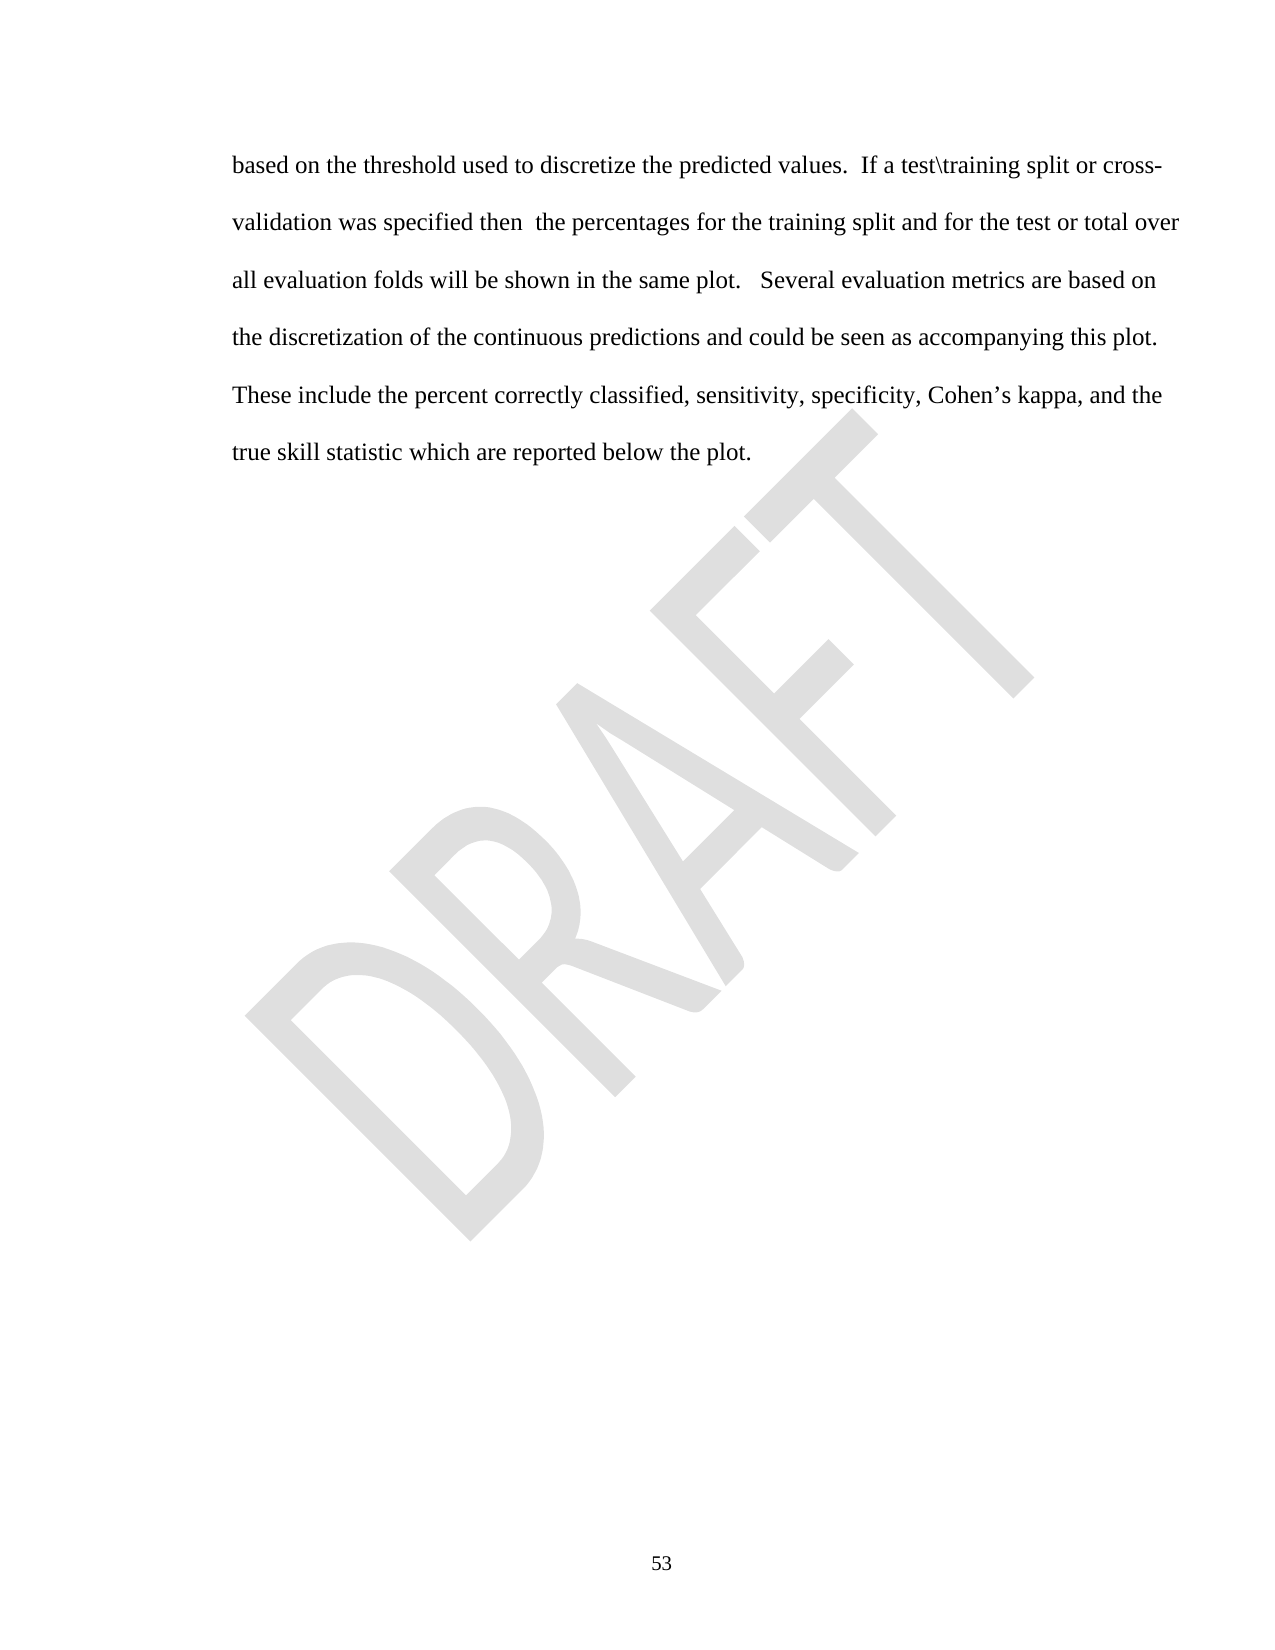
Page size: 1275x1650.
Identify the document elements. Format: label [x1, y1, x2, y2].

list [232, 150, 1185, 466]
